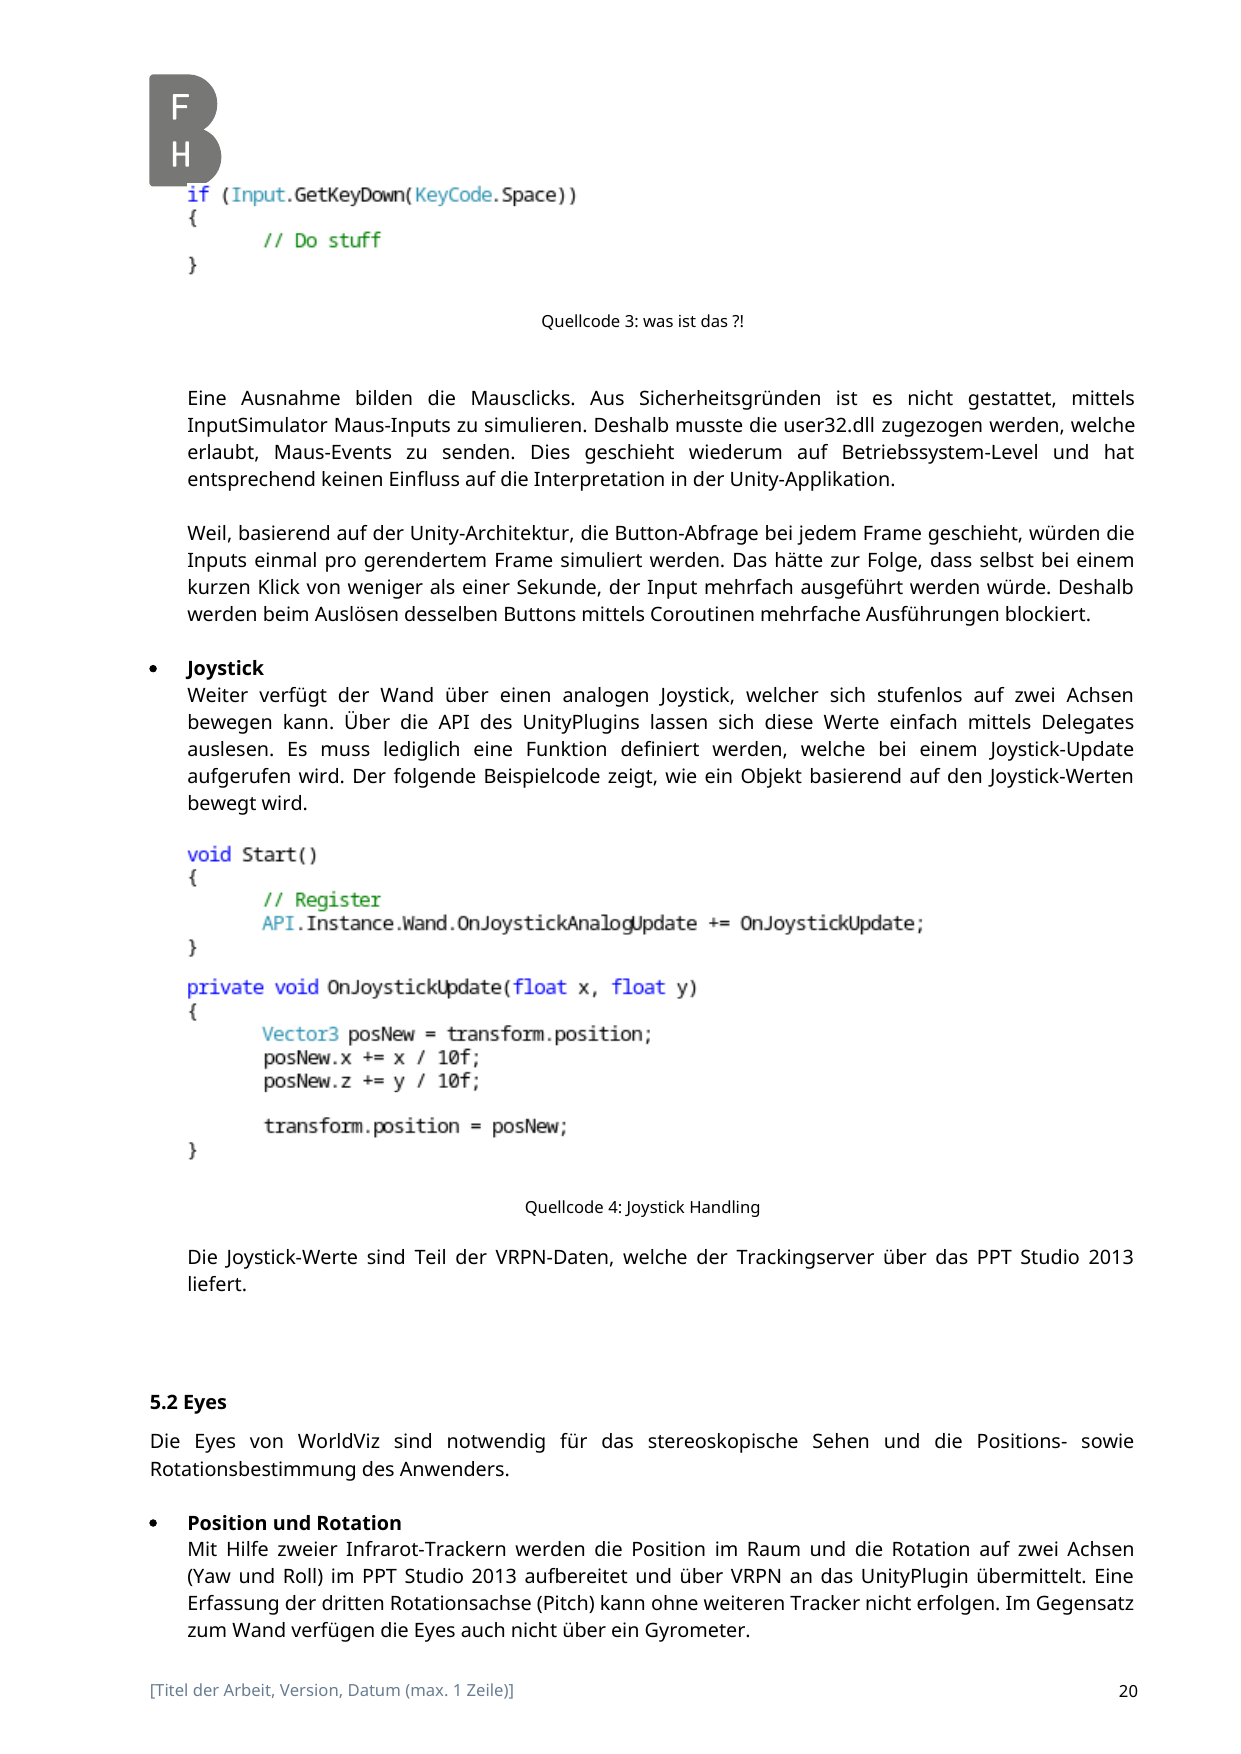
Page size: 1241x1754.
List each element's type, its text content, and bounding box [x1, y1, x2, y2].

subtitle Eyes [149, 1388, 1136, 1415]
text Die Joystick-Werte sind Teil der VRPN-Daten, welche der Trackingserver über das PPT Studio 2013 liefert. [187, 1243, 1136, 1297]
text Weil, basierend auf der Unity-Architektur, die Button-Abfrage bei jedem Frame geschieht, würden die Inputs einmal pro gerendertem Frame simuliert werden. Das hätte zur Folge, dass selbst bei einem kurzen Klick von weniger als einer Sekunde, der Input mehrfach ausgeführt werden würde. Deshalb werden beim Auslösen desselben Buttons mittels Coroutinen mehrfache Ausführungen blockiert. [187, 519, 1136, 627]
text Mit Hilfe zweier Infrarot-Trackern werden die Position im Raum und die Rotation auf zwei Achsen (Yaw und Roll) im PPT Studio 2013 aufbereitet und über VRPN an das UnityPlugin übermittelt. Eine Erfassung der dritten Rotationsachse (Pitch) kann ohne weiteren Tracker nicht erfolgen. Im Gegensatz zum Wand verfügen die Eyes auch nicht über ein Gyrometer. [187, 1536, 1136, 1644]
text Weiter verfügt der Wand über einen analogen Joystick, welcher sich stufenlos auf zwei Achsen bewegen kann. Über die API des UnityPlugins lassen sich diese Werte einfach mittels Delegates auslesen. Es muss lediglich eine Funktion definiert werden, welche bei einem Joystick-Update aufgerufen wird. Der folgende Beispielcode zeigt, wie ein Objekt basierend auf den Joystick-Werten bewegt wird. [187, 681, 1136, 816]
list Position und Rotation [149, 1509, 1136, 1536]
text Quellcode 4: Joystick Handling [149, 1192, 1136, 1218]
list Joystick [149, 654, 1136, 681]
text Die Eyes von WorldViz sind notwendig für das stereoskopische Sehen und die Positions- sowie Rotationsbestimmung des Anwenders. [149, 1428, 1136, 1482]
text Quellcode 3: was ist das ?! [149, 307, 1136, 333]
text Eine Ausnahme bilden die Mausclicks. Aus Sicherheitsgründen ist es nicht gestattet, mittels InputSimulator Maus-Inputs zu simulieren. Deshalb musste die user32.dll zugezogen werden, welche erlaubt, Maus-Events zu senden. Dies geschieht wiederum auf Betriebssystem-Level und hat entsprechend keinen Einfluss auf die Interpretation in der Unity-Applikation. [187, 385, 1136, 493]
